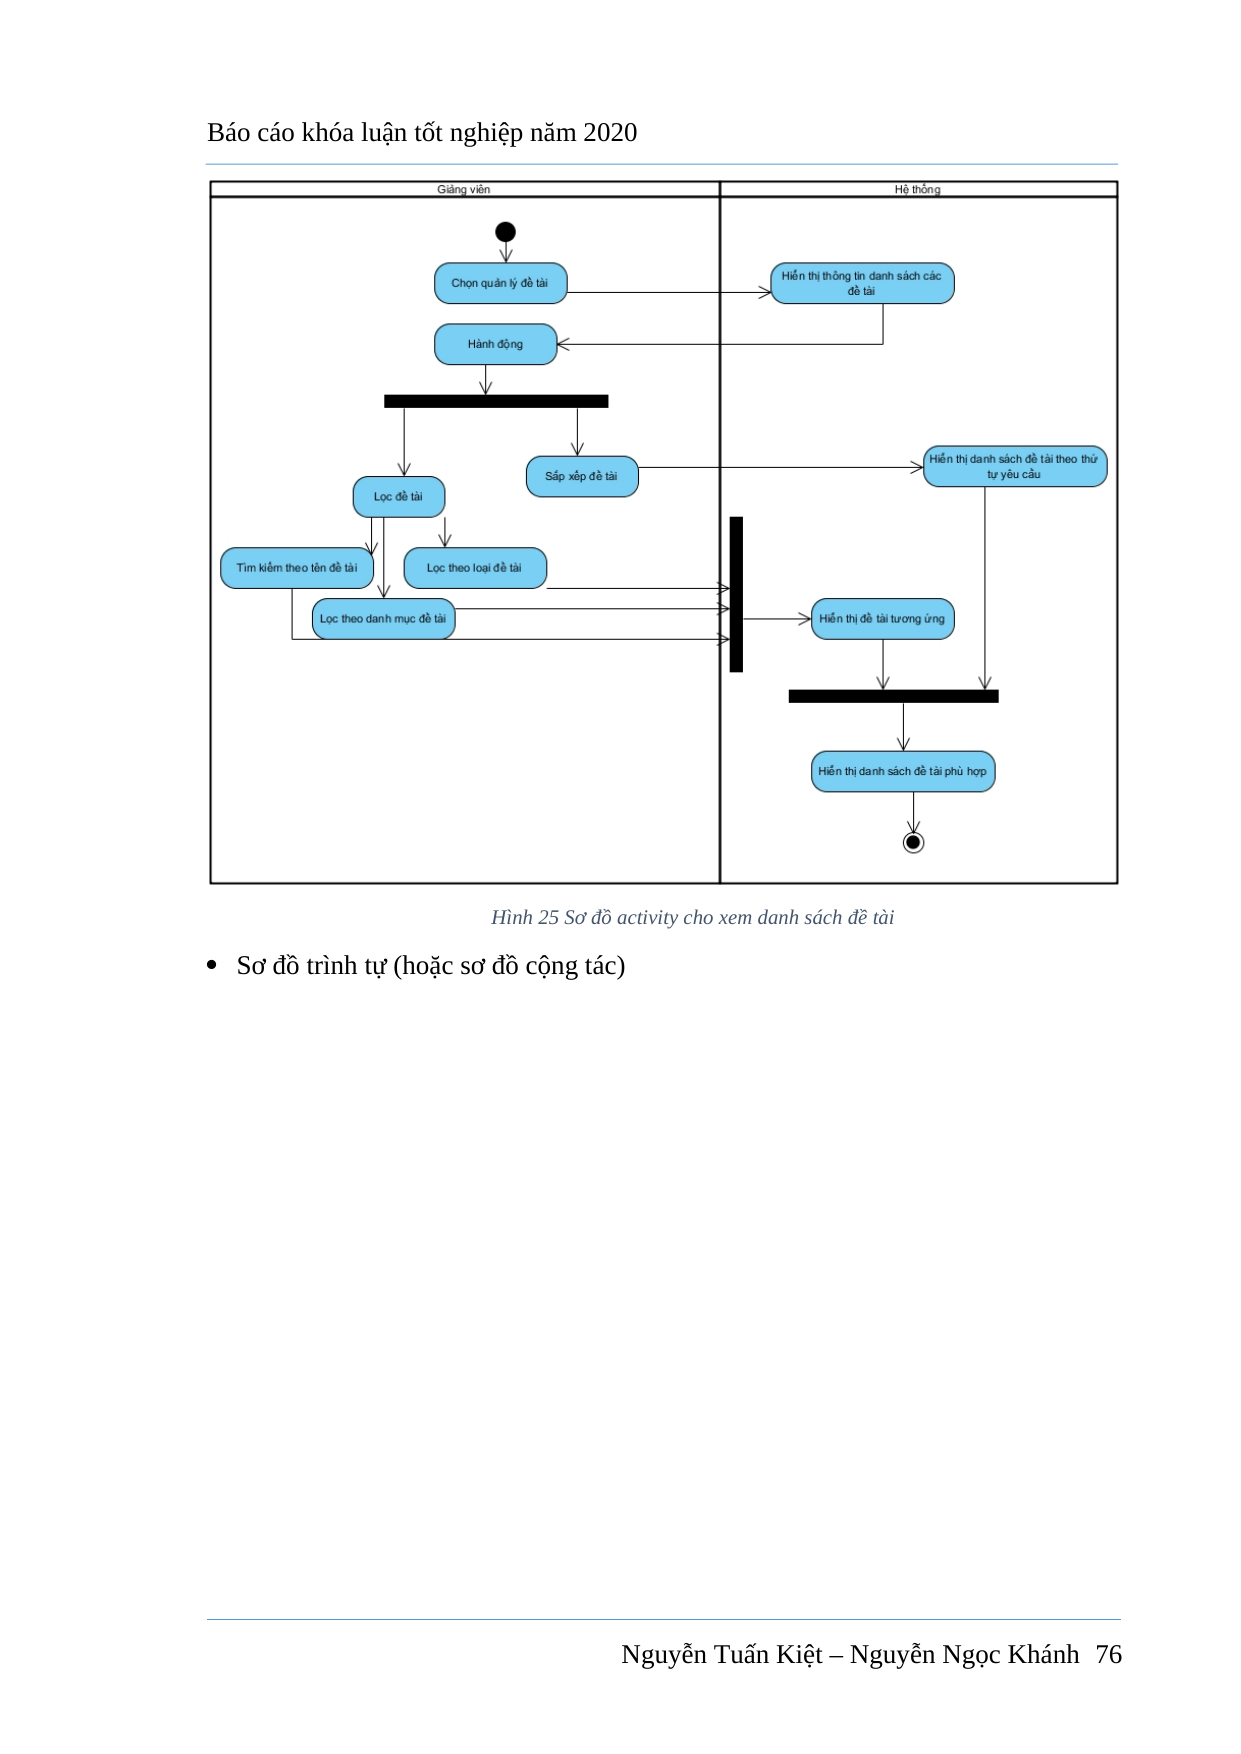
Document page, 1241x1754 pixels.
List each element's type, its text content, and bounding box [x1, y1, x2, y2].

picture [206, 177, 1123, 889]
text Hình 25 Sơ đồ activity cho xem danh sách đề tài [207, 904, 1122, 929]
text Sơ đồ trình tự (hoặc sơ đồ cộng tác) [207, 949, 1122, 981]
